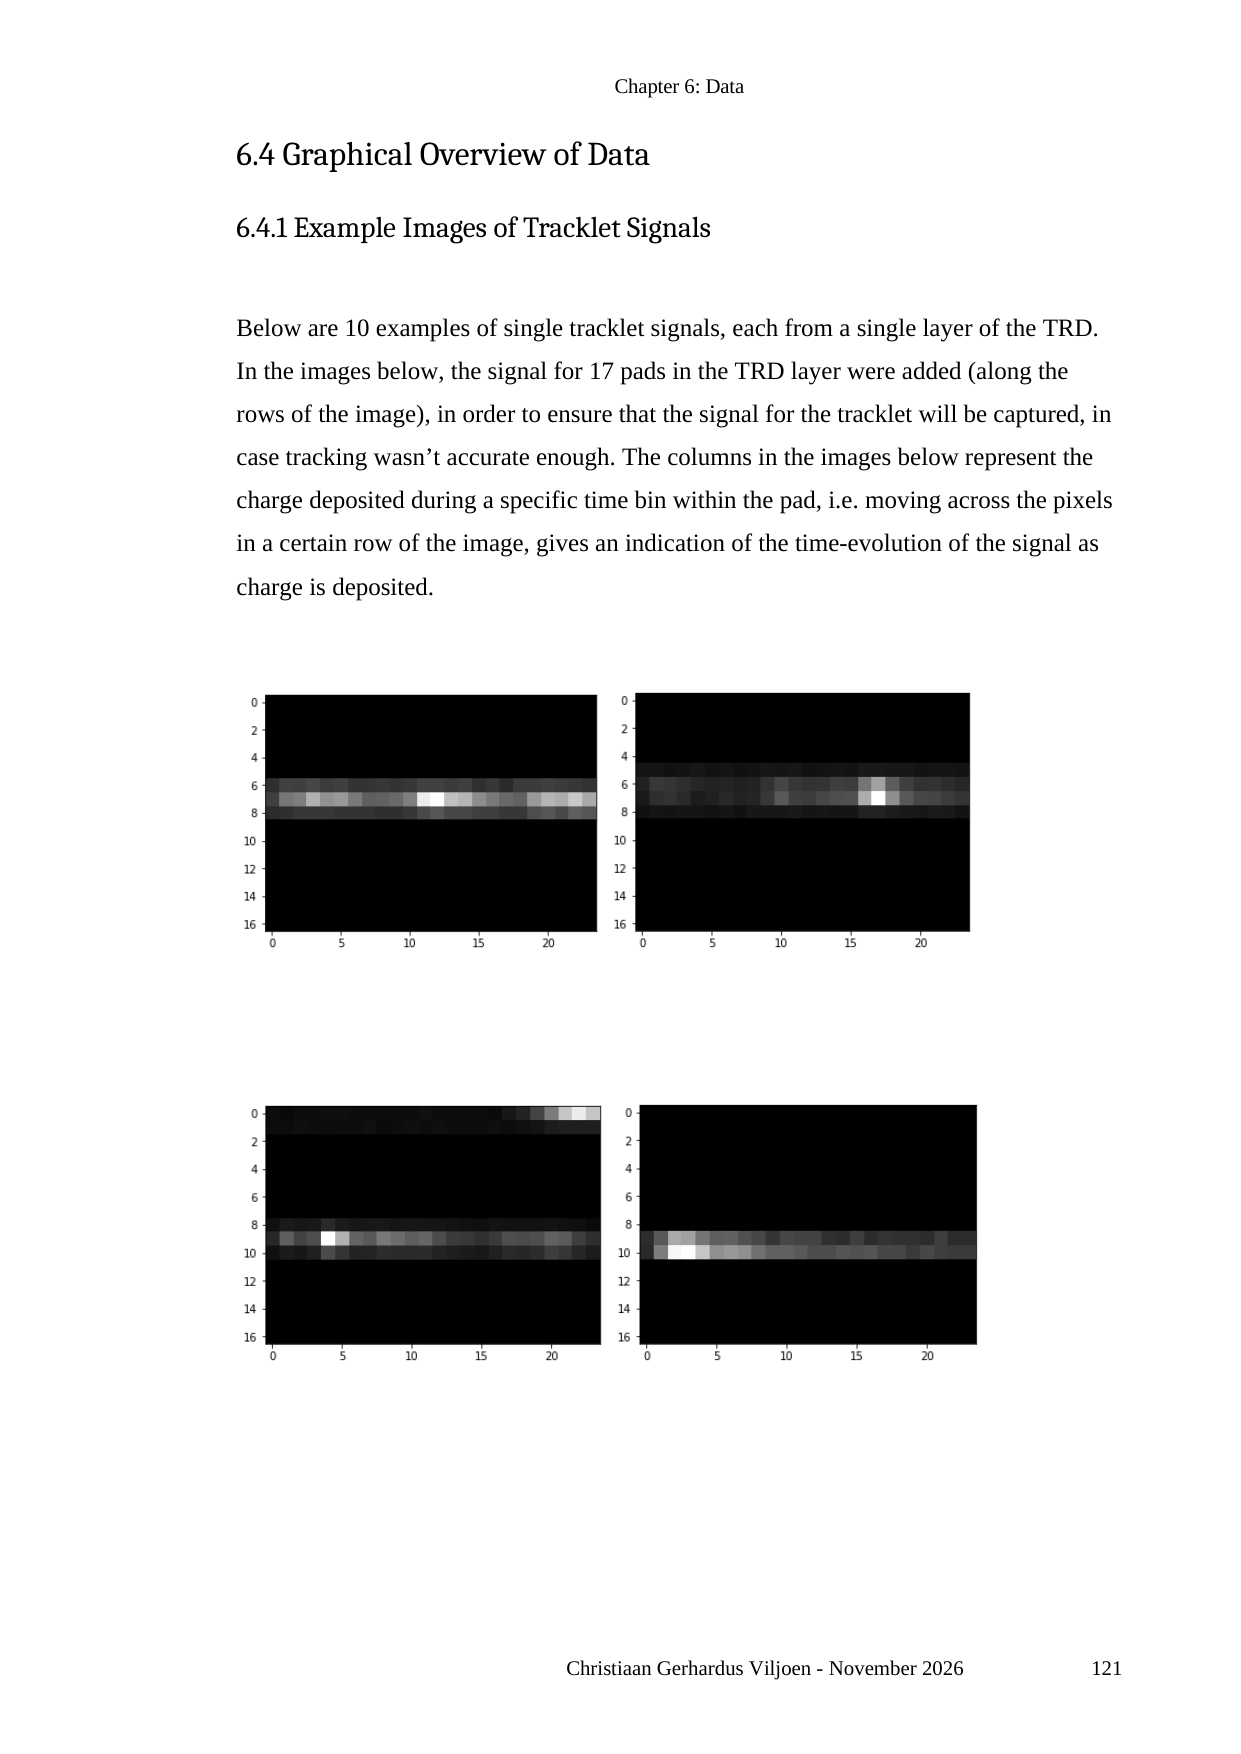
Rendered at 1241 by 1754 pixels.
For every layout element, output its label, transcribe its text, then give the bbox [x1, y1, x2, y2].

picture [236, 682, 980, 957]
subtitle Example Images of Tracklet Signals [236, 211, 1122, 245]
picture [236, 1094, 987, 1370]
subtitle Graphical Overview of Data [236, 135, 1122, 174]
text Below are 10 examples of single tracklet signals, each from a single layer of the TRD. In the images below, the signal for 17 pads in the TRD layer were added (along the rows of the image), in order to ensure that the signal for the tracklet will be captured, in case tracking wasn’t accurate enough. The columns in the images below represent the charge deposited during a specific time bin within the pad, i.e. moving across the pixels in a certain row of the image, gives an indication of the time-evolution of the signal as charge is deposited. [236, 313, 1122, 600]
